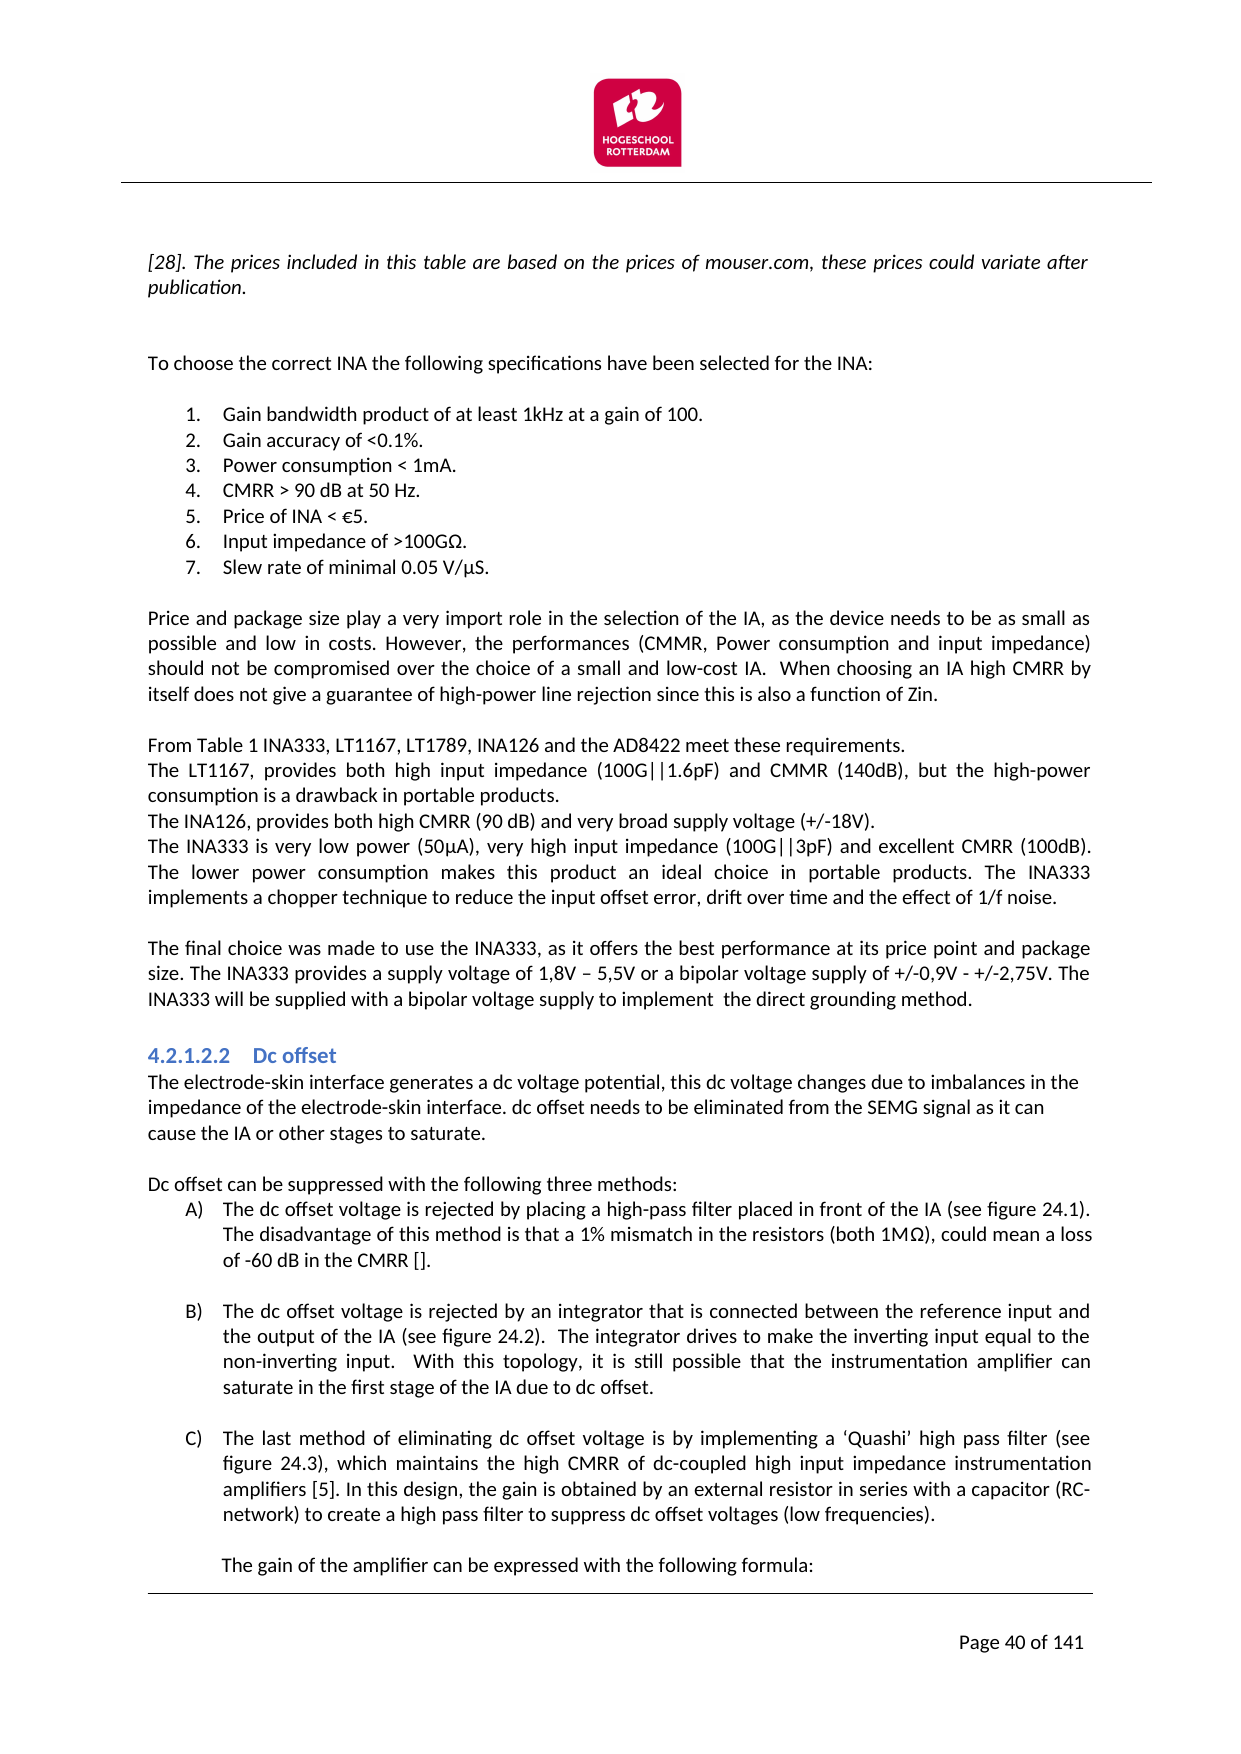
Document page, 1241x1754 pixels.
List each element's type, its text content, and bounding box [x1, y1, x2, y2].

text Dc offset can be suppressed with the following three methods: [148, 1171, 1093, 1196]
list Power consumption < 1mA. [185, 452, 1093, 478]
list Slew rate of minimal 0.05 V/µS. [185, 554, 1093, 579]
text Price and package size play a very import role in the selection of the IA, as the device needs to be as small as possible and low in costs. However, the performances (CMMR, Power consumption and input impedance) should not be compromised over the choice of a small and low-cost IA. When choosing an IA high CMRR by itself does not give a guarantee of high-power line rejection since this is also a function of Zin. [148, 605, 1093, 706]
text The INA126, provides both high CMRR (90 dB) and very broad supply voltage (+/-18V). [148, 808, 1093, 833]
text From Table 1 INA333, LT1167, LT1789, INA126 and the AD8422 meet these requirements. [148, 732, 1093, 757]
picture [590, 73, 685, 173]
list Gain accuracy of <0.1%. [185, 427, 1093, 452]
text The electrode-skin interface generates a dc voltage potential, this dc voltage changes due to imbalances in the impedance of the electrode-skin interface. dc offset needs to be eliminated from the SEMG signal as it can cause the IA or other stages to saturate. [148, 1069, 1093, 1145]
text To choose the correct INA the following specifications have been selected for the INA: [148, 351, 1093, 376]
text The INA333 is very low power (50µA), very high input impedance (100G||3pF) and excellent CMRR (100dB). The lower power consumption makes this product an ideal choice in portable products. The INA333 implements a chopper technique to reduce the input offset error, drift over time and the effect of 1/f noise. [148, 833, 1093, 910]
list The dc offset voltage is rejected by an integrator that is connected between the reference input and the output of the IA (see figure 24.2). The integrator drives to make the inverting input equal to the non-inverting input. With this topology, it is still possible that the instrumentation amplifier can saturate in the first stage of the IA due to dc offset. [185, 1298, 1093, 1399]
list Gain bandwidth product of at least 1kHz at a gain of 100. [185, 401, 1093, 427]
list Input impedance of >100GΩ. [185, 528, 1093, 554]
text The final choice was made to use the INA333, as it offers the best performance at its price point and package size. The INA333 provides a supply voltage of 1,8V – 5,5V or a bipolar voltage supply of +/-0,9V - +/-2,75V. The INA333 will be supplied with a bipolar voltage supply to implement the direct grounding method. [148, 935, 1093, 1011]
list Price of INA < €5. [185, 503, 1093, 528]
list The dc offset voltage is rejected by placing a high-pass filter placed in front of the IA (see figure 24.1). The disadvantage of this method is that a 1% mismatch in the resistors (both 1MΩ), could mean a loss of -60 dB in the CMRR []. [185, 1196, 1093, 1272]
subtitle Dc offset [148, 1041, 1093, 1069]
text The gain of the amplifier can be expressed with the following formula: [148, 1552, 1093, 1577]
text The LT1167, provides both high input impedance (100G||1.6pF) and CMMR (140dB), but the high-power consumption is a drawback in portable products. [148, 757, 1093, 808]
list The last method of eliminating dc offset voltage is by implementing a ‘Quashi’ high pass filter (see figure 24.3), which maintains the high CMRR of dc-coupled high input impedance instrumentation amplifiers [5]. In this design, the gain is obtained by an external resistor in series with a capacitor (RC- network) to create a high pass filter to suppress dc offset voltages (low frequencies). [185, 1425, 1093, 1527]
list CMRR > 90 dB at 50 Hz. [185, 478, 1093, 503]
